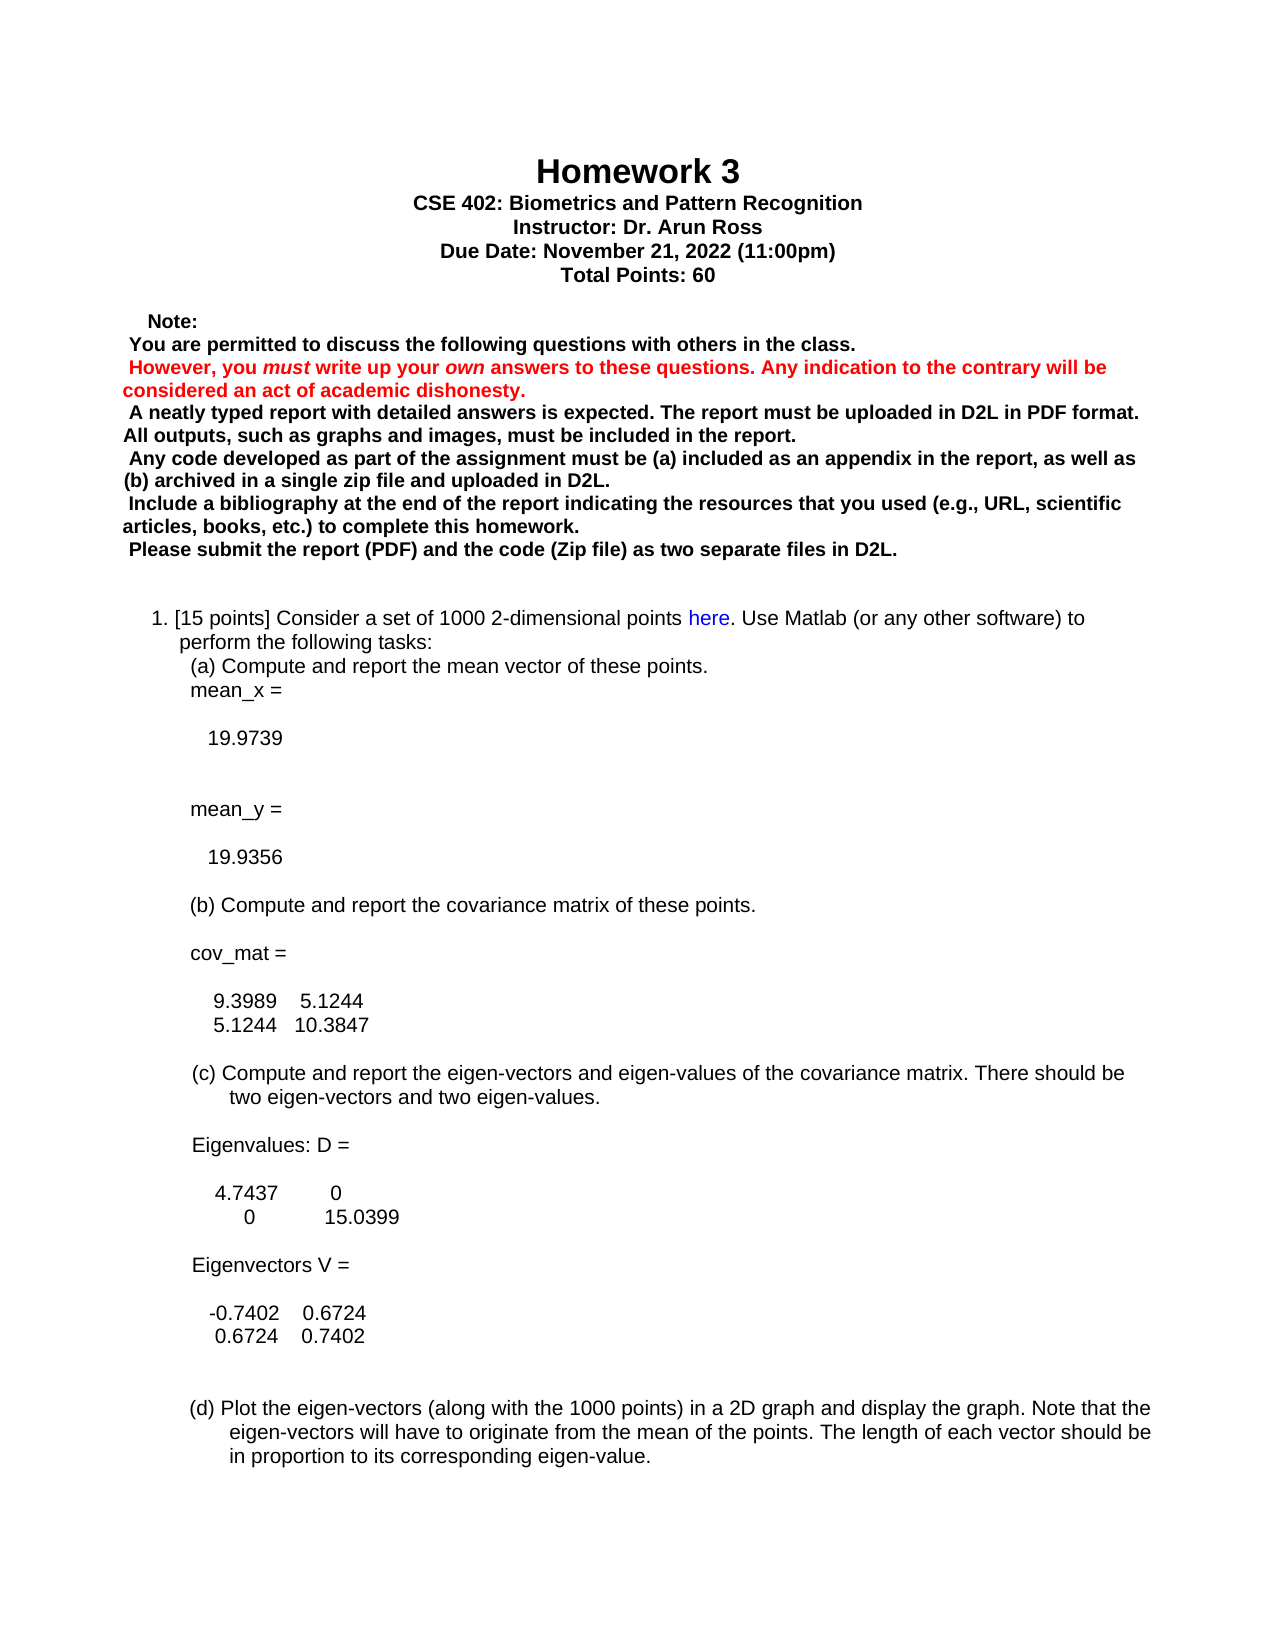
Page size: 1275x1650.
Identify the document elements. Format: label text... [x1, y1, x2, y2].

text (c) Compute and report the eigen-vectors and eigen-values of the covariance matrix. There should be two eigen-vectors and two eigen-values. [192, 1061, 1153, 1109]
text Any code developed as part of the assignment must be (a) included as an appendix in the report, as well as (b) archived in a single zip file and uploaded in D2L. [123, 447, 1153, 492]
text Eigenvectors V = [192, 1252, 1153, 1276]
text CSE 402: Biometrics and Pattern Recognition [122, 191, 1153, 214]
text Eigenvalues: D = [192, 1133, 1153, 1157]
text (d) Plot the eigen-vectors (along with the 1000 points) in a 2D graph and display the graph. Note that the eigen-vectors will have to originate from the mean of the points. The length of each vector should be in proportion to its corresponding eigen-value. [189, 1396, 1153, 1468]
text Note: [147, 310, 1153, 333]
text However, you must write up your own answers to these questions. Any indication to the contrary will be considered an act of academic dishonesty. [122, 356, 1153, 401]
text Instructor: Dr. Arun Ross [122, 214, 1153, 238]
text (a) Compute and report the mean vector of these points. [190, 653, 1153, 677]
text Homework 3 [122, 151, 1153, 191]
text Total Points: 60 [122, 262, 1153, 286]
text cov_mat = [190, 941, 1153, 965]
text -0.7402 0.6724 [192, 1300, 1153, 1324]
text You are permitted to discuss the following questions with others in the class. [123, 333, 1153, 356]
text A neatly typed report with detailed answers is expected. The report must be uploaded in D2L in PDF format. All outputs, such as graphs and images, must be included in the report. [123, 401, 1146, 447]
text 9.3989 5.1244 [190, 989, 1153, 1013]
text Please submit the report (PDF) and the code (Zip file) as two separate files in D2L. [123, 537, 1153, 560]
text mean_x = [190, 677, 1153, 701]
text (b) Compute and report the covariance matrix of these points. [189, 893, 1153, 917]
text Include a bibliography at the end of the report indicating the resources that you used (e.g., URL, scientific articles, books, etc.) to complete this homework. [122, 492, 1153, 537]
text 19.9356 [190, 845, 1153, 869]
text 4.7437 0 [192, 1181, 1153, 1204]
text 0.6724 0.7402 [192, 1324, 1153, 1348]
text 19.9739 [190, 725, 1153, 749]
text 0 15.0399 [192, 1204, 1153, 1228]
text 1. [15 points] Consider a set of 1000 2-dimensional points here. Use Matlab (or any other software) to perform the following tasks: [151, 606, 1153, 653]
text mean_y = [190, 797, 1153, 821]
text 5.1244 10.3847 [190, 1013, 1153, 1037]
text Due Date: November 21, 2022 (11:00pm) [122, 238, 1153, 262]
